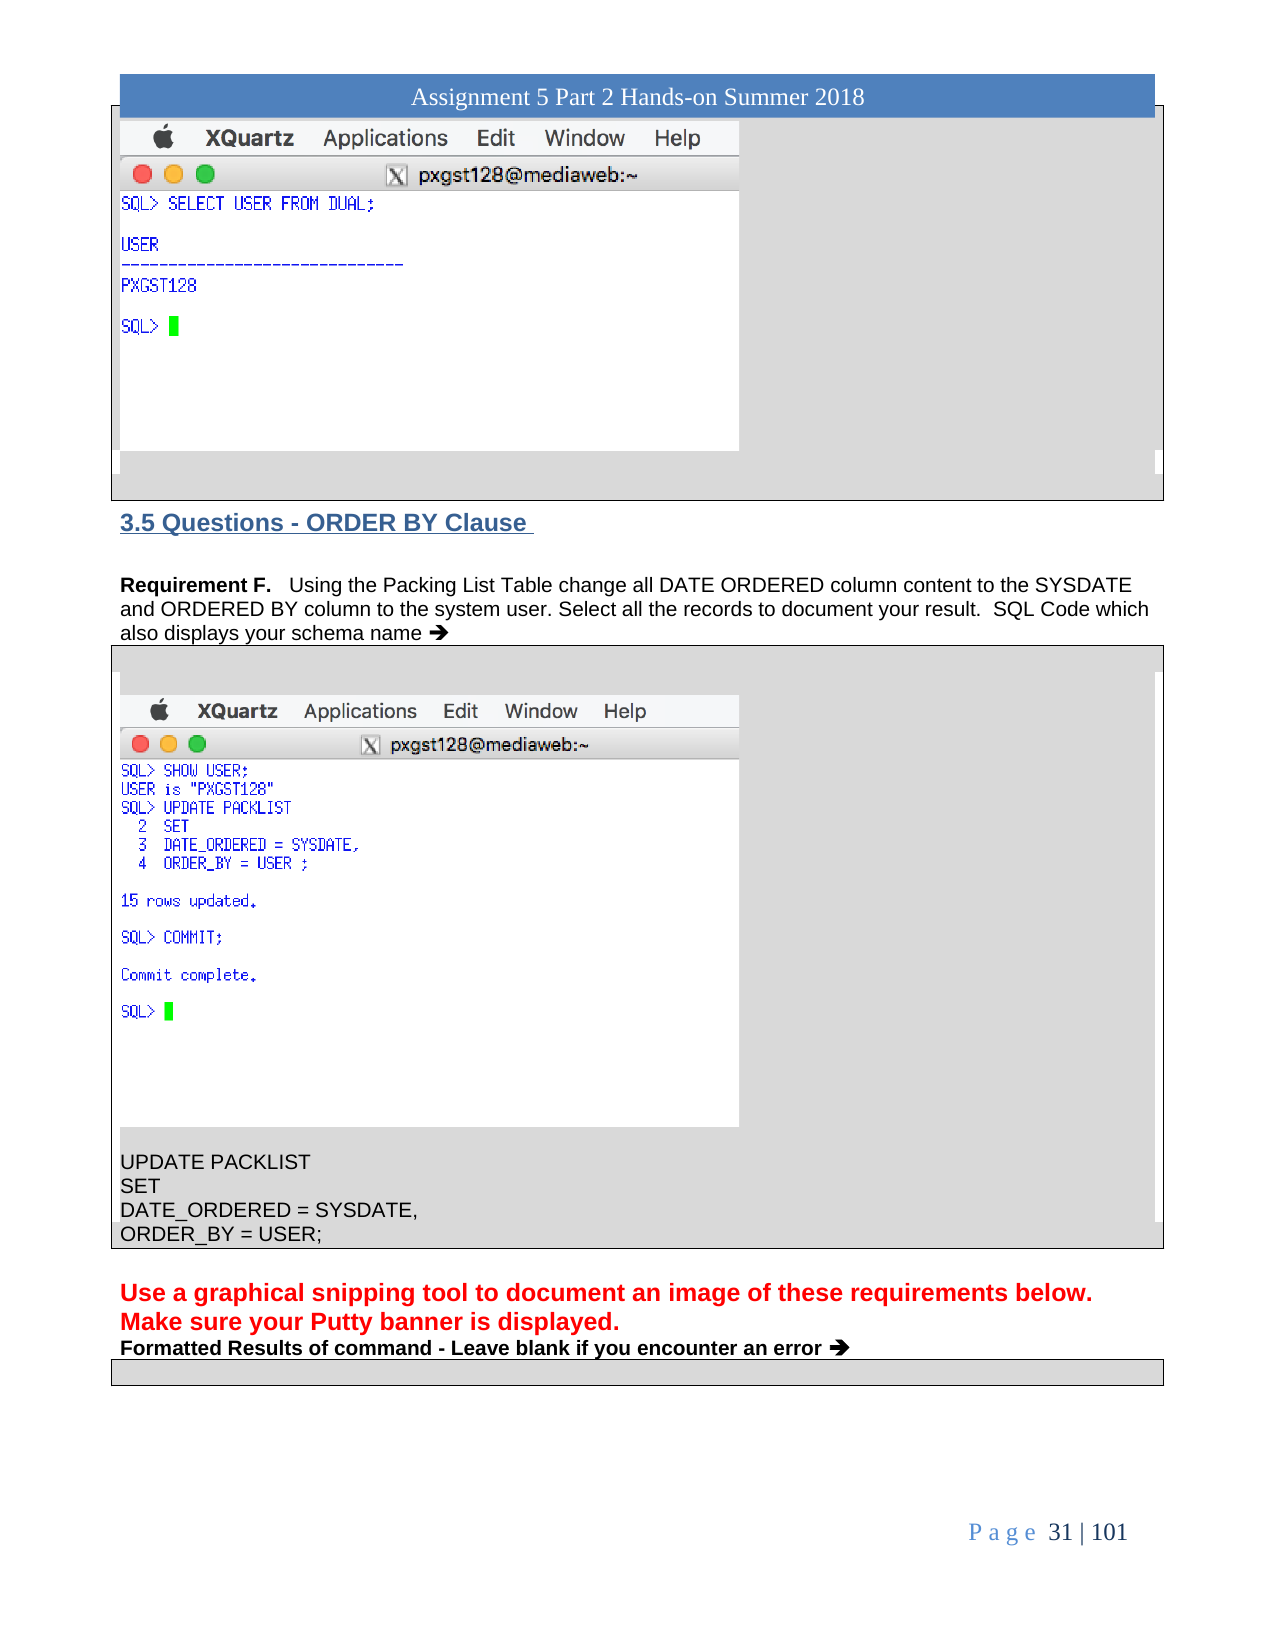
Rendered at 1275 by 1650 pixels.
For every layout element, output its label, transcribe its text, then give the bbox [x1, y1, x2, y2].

text DATE_ORDERED = SYSDATE, [120, 1198, 1155, 1219]
text SET [120, 1174, 1155, 1198]
text ORDER_BY = USER; [112, 1219, 1163, 1248]
text Use a graphical snipping tool to document an image of these requirements below. [120, 1278, 1155, 1307]
picture [120, 121, 740, 451]
subtitle 3.5 Questions - ORDER BY Clause [120, 508, 1155, 536]
picture [120, 695, 740, 1127]
text Formatted Results of command - Leave blank if you encounter an error [120, 1335, 1155, 1359]
text Make sure your Putty banner is displayed. [120, 1307, 1155, 1335]
text Requirement F. Using the Packing List Table change all DATE ORDERED column content to the SYSDATE and ORDERED BY column to the system user. Select all the records to document your result. SQL Code which also displays your schema name [120, 573, 1155, 645]
text UPDATE PACKLIST [120, 1150, 1155, 1174]
